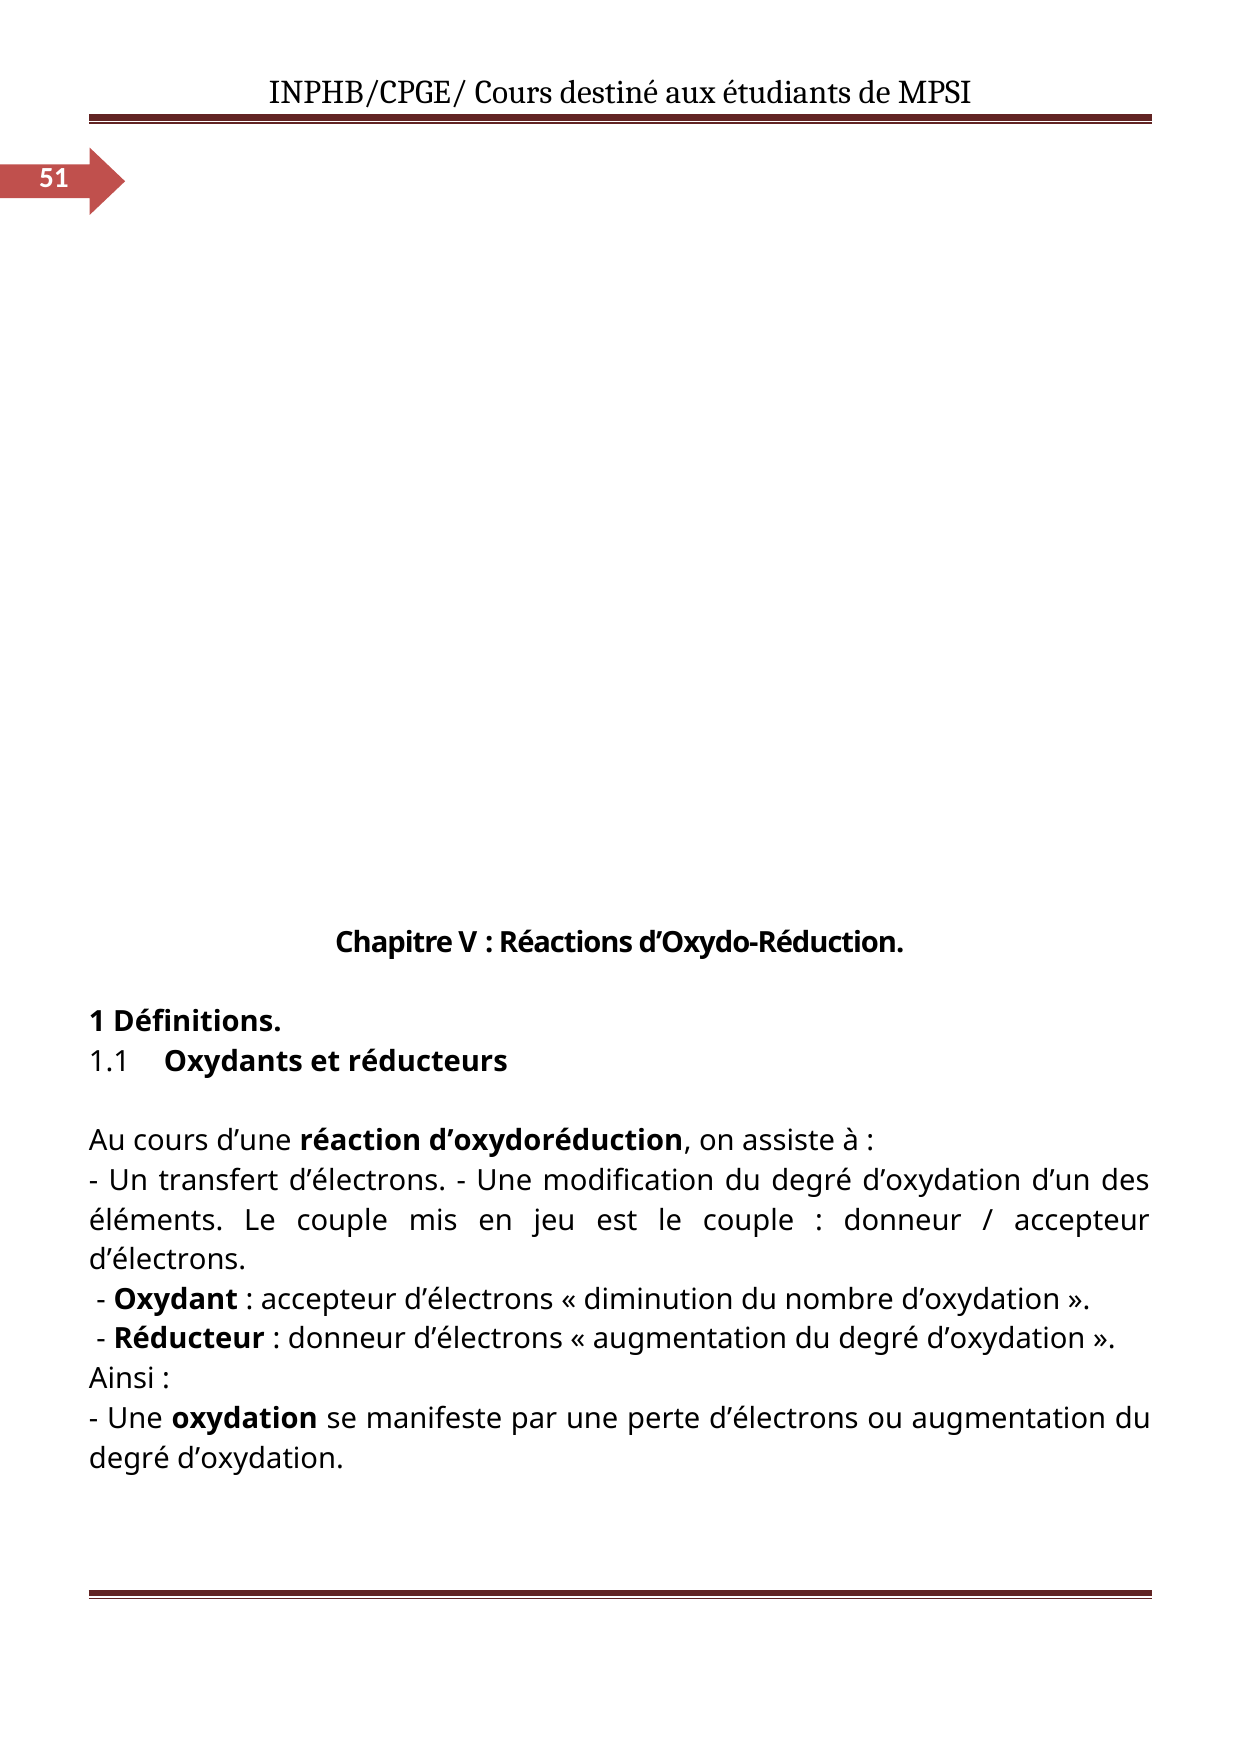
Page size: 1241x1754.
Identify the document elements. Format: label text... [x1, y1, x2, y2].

text 1 Définitions. [89, 1000, 1152, 1040]
text - Oxydant : accepteur d’électrons « diminution du nombre d’oxydation ». [89, 1278, 1152, 1318]
text Au cours d’une réaction d’oxydoréduction, on assiste à : [89, 1119, 1152, 1159]
text Ainsi : [89, 1357, 1152, 1397]
list Oxydants et réducteurs [89, 1040, 1152, 1080]
text - Un transfert d’électrons. - Une modification du degré d’oxydation d’un des éléments. Le couple mis en jeu est le couple : donneur / accepteur d’électrons. [89, 1159, 1152, 1278]
text - Réducteur : donneur d’électrons « augmentation du degré d’oxydation ». [89, 1318, 1152, 1357]
title Chapitre V : Réactions d’Oxydo-Réduction. [89, 921, 1152, 961]
text - Une oxydation se manifeste par une perte d’électrons ou augmentation du degré d’oxydation. [89, 1397, 1152, 1477]
